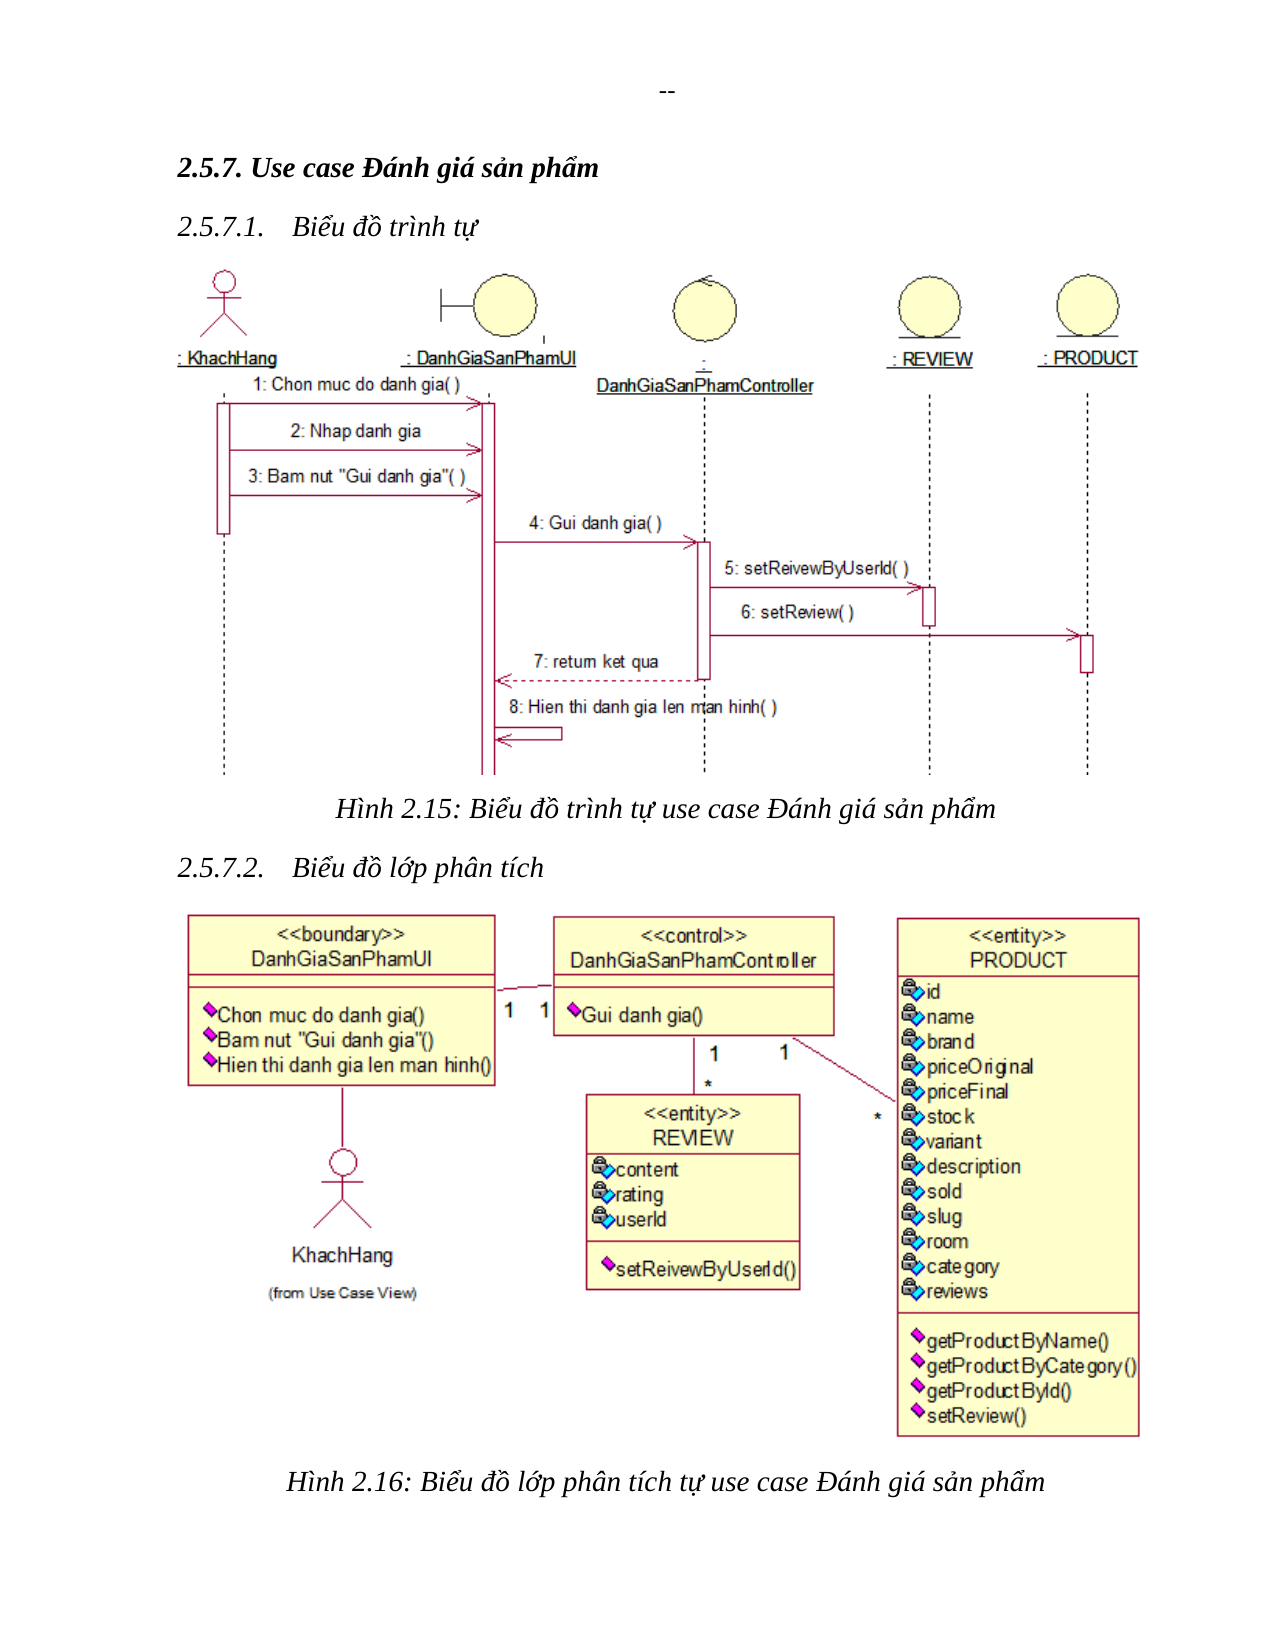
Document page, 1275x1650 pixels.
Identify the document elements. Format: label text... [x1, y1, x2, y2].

subtitle Use case Đánh giá sản phẩm [177, 150, 1157, 183]
picture [177, 263, 1157, 775]
subtitle Biểu đồ trình tự [177, 209, 1157, 242]
subtitle Biểu đồ lớp phân tích [177, 850, 1157, 884]
picture [177, 904, 1157, 1448]
